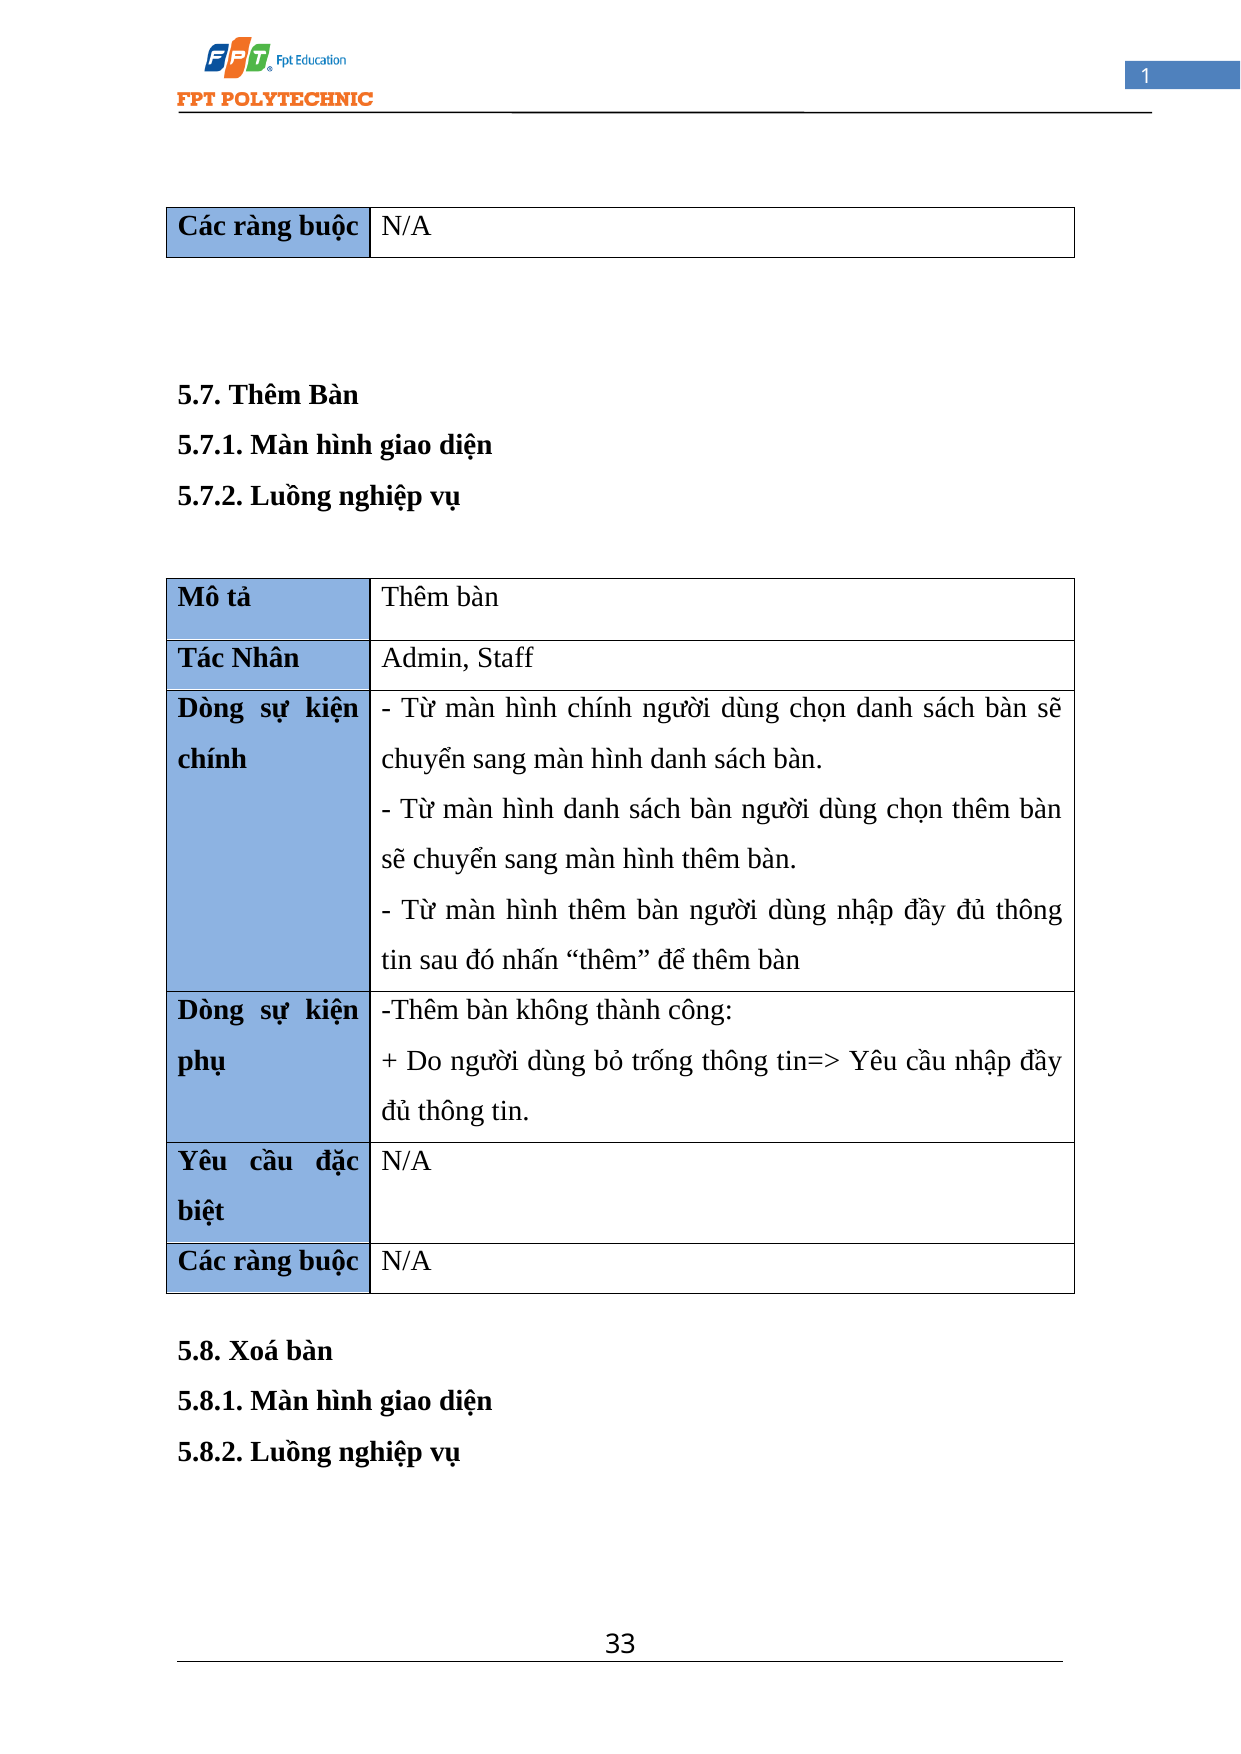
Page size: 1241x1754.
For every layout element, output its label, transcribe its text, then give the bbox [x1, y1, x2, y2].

table_cell Các ràng buộc [167, 208, 369, 257]
table_cell Dòng sự kiện phụ [167, 992, 369, 1142]
subtitle 5.7.2. Luồng nghiệp vụ [177, 478, 1063, 511]
table_cell - Từ màn hình chính người dùng chọn danh sách bàn sẽ chuyển sang màn hình danh sách bàn. - Từ màn hình danh sách bàn người dùng chọn thêm bàn sẽ chuyển sang màn hình thêm bàn. - Từ màn hình thêm bàn người dùng nhập đầy đủ thông tin sau đó nhấn “thêm” để thêm bàn [371, 691, 1074, 991]
table_header Mô tả [167, 579, 369, 639]
table_cell N/A [371, 208, 1074, 257]
table_cell Admin, Staff [371, 641, 1074, 689]
table_cell Các ràng buộc [167, 1244, 369, 1292]
table_cell Dòng sự kiện chính [167, 691, 369, 991]
subtitle 5.8.2. Luồng nghiệp vụ [177, 1434, 1063, 1467]
table_cell -Thêm bàn không thành công: + Do người dùng bỏ trống thông tin=> Yêu cầu nhập đầy đủ thông tin. [371, 992, 1074, 1142]
subtitle 5.7. Thêm Bàn [177, 377, 1093, 411]
table_cell N/A [371, 1143, 1074, 1242]
picture [177, 37, 374, 106]
subtitle 5.8. Xoá bàn [177, 1333, 1093, 1367]
subtitle 5.8.1. Màn hình giao diện [177, 1383, 1063, 1417]
table_cell Yêu cầu đặc biệt [167, 1143, 369, 1242]
subtitle 5.7.1. Màn hình giao diện [177, 427, 1063, 461]
table_header Thêm bàn [371, 579, 1074, 639]
table_cell N/A [371, 1244, 1074, 1292]
table_cell Tác Nhân [167, 641, 369, 689]
